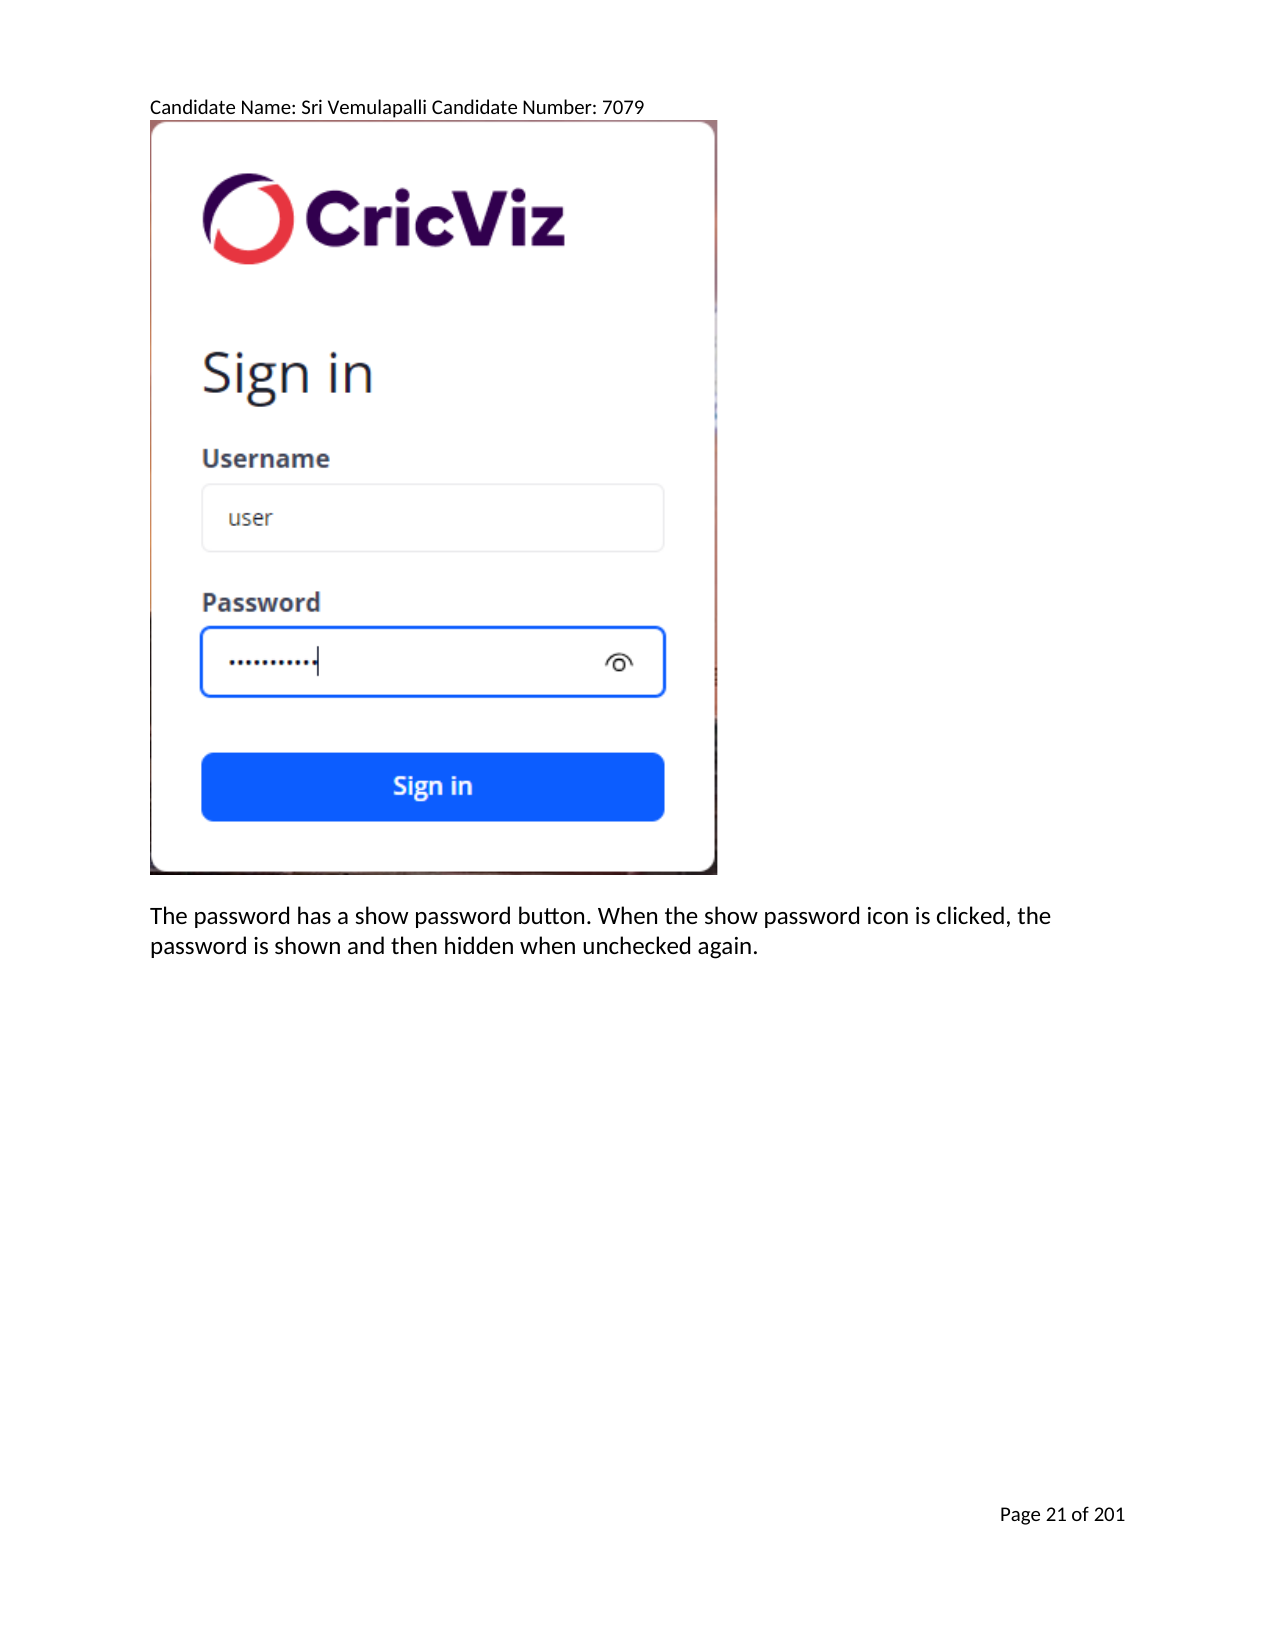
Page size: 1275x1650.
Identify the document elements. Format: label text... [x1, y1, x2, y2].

text The password has a show password button. When the show password icon is clicked, the password is shown and then hidden when unchecked again. [150, 900, 1125, 961]
picture [150, 120, 718, 875]
